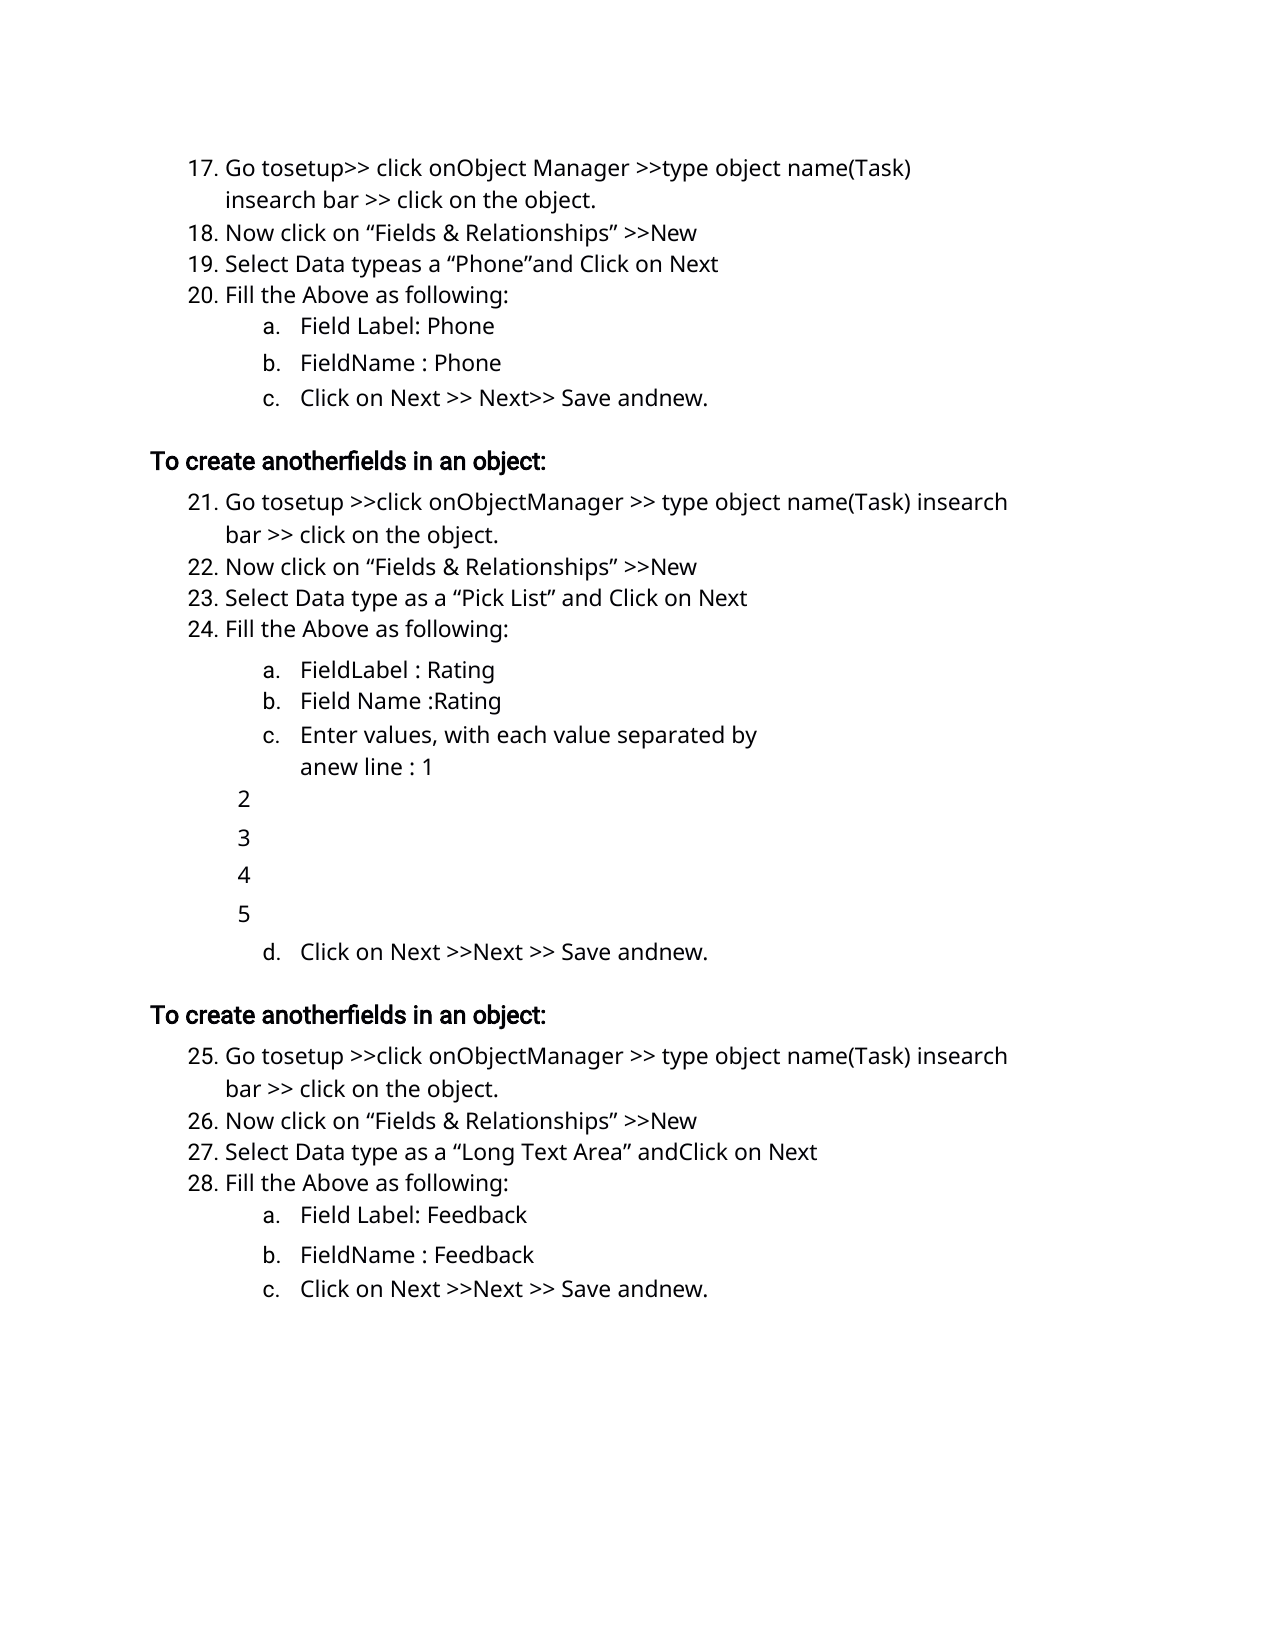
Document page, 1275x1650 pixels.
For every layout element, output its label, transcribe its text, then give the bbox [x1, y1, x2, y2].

list Go tosetup >>click onObjectManager >> type object name(Task) insearch bar >> click on the object. [187, 1039, 1012, 1104]
list Now click on “Fields & Relationships” >>New [187, 1104, 1125, 1136]
list Enter values, with each value separated by anew line : 1 [262, 719, 769, 782]
list Fill the Above as following: [187, 279, 1125, 310]
list Fill the Above as following: [187, 1167, 1125, 1199]
list Click on Next >>Next >> Save andnew. [262, 936, 1125, 967]
list Field Label: Phone [262, 310, 1125, 341]
list Click on Next >> Next>> Save andnew. [262, 382, 1125, 413]
list FieldName : Feedback [262, 1239, 1125, 1270]
list Fill the Above as following: [187, 613, 1125, 645]
subtitle To create anotherfields in an object: [150, 999, 1125, 1029]
list Now click on “Fields & Relationships” >>New [187, 215, 1125, 247]
list FieldLabel : Rating [262, 654, 1125, 685]
text 2 [237, 782, 1125, 814]
list Now click on “Fields & Relationships” >>New [187, 550, 1125, 582]
list Field Label: Feedback [262, 1199, 1125, 1230]
subtitle To create anotherfields in an object: [150, 446, 1125, 476]
list Go tosetup >>click onObjectManager >> type object name(Task) insearch bar >> click on the object. [187, 485, 1012, 550]
list FieldName : Phone [262, 347, 1125, 378]
list Select Data typeas a “Phone”and Click on Next [187, 247, 1125, 279]
text 4 [237, 859, 1125, 891]
list Select Data type as a “Pick List” and Click on Next [187, 582, 1125, 613]
text 5 [237, 898, 1125, 929]
list Click on Next >>Next >> Save andnew. [262, 1273, 1125, 1304]
text 3 [237, 822, 1125, 853]
list Field Name :Rating [262, 685, 1125, 716]
list Select Data type as a “Long Text Area” andClick on Next [187, 1136, 1125, 1167]
list Go tosetup>> click onObject Manager >>type object name(Task) insearch bar >> click on the object. [187, 150, 1006, 215]
